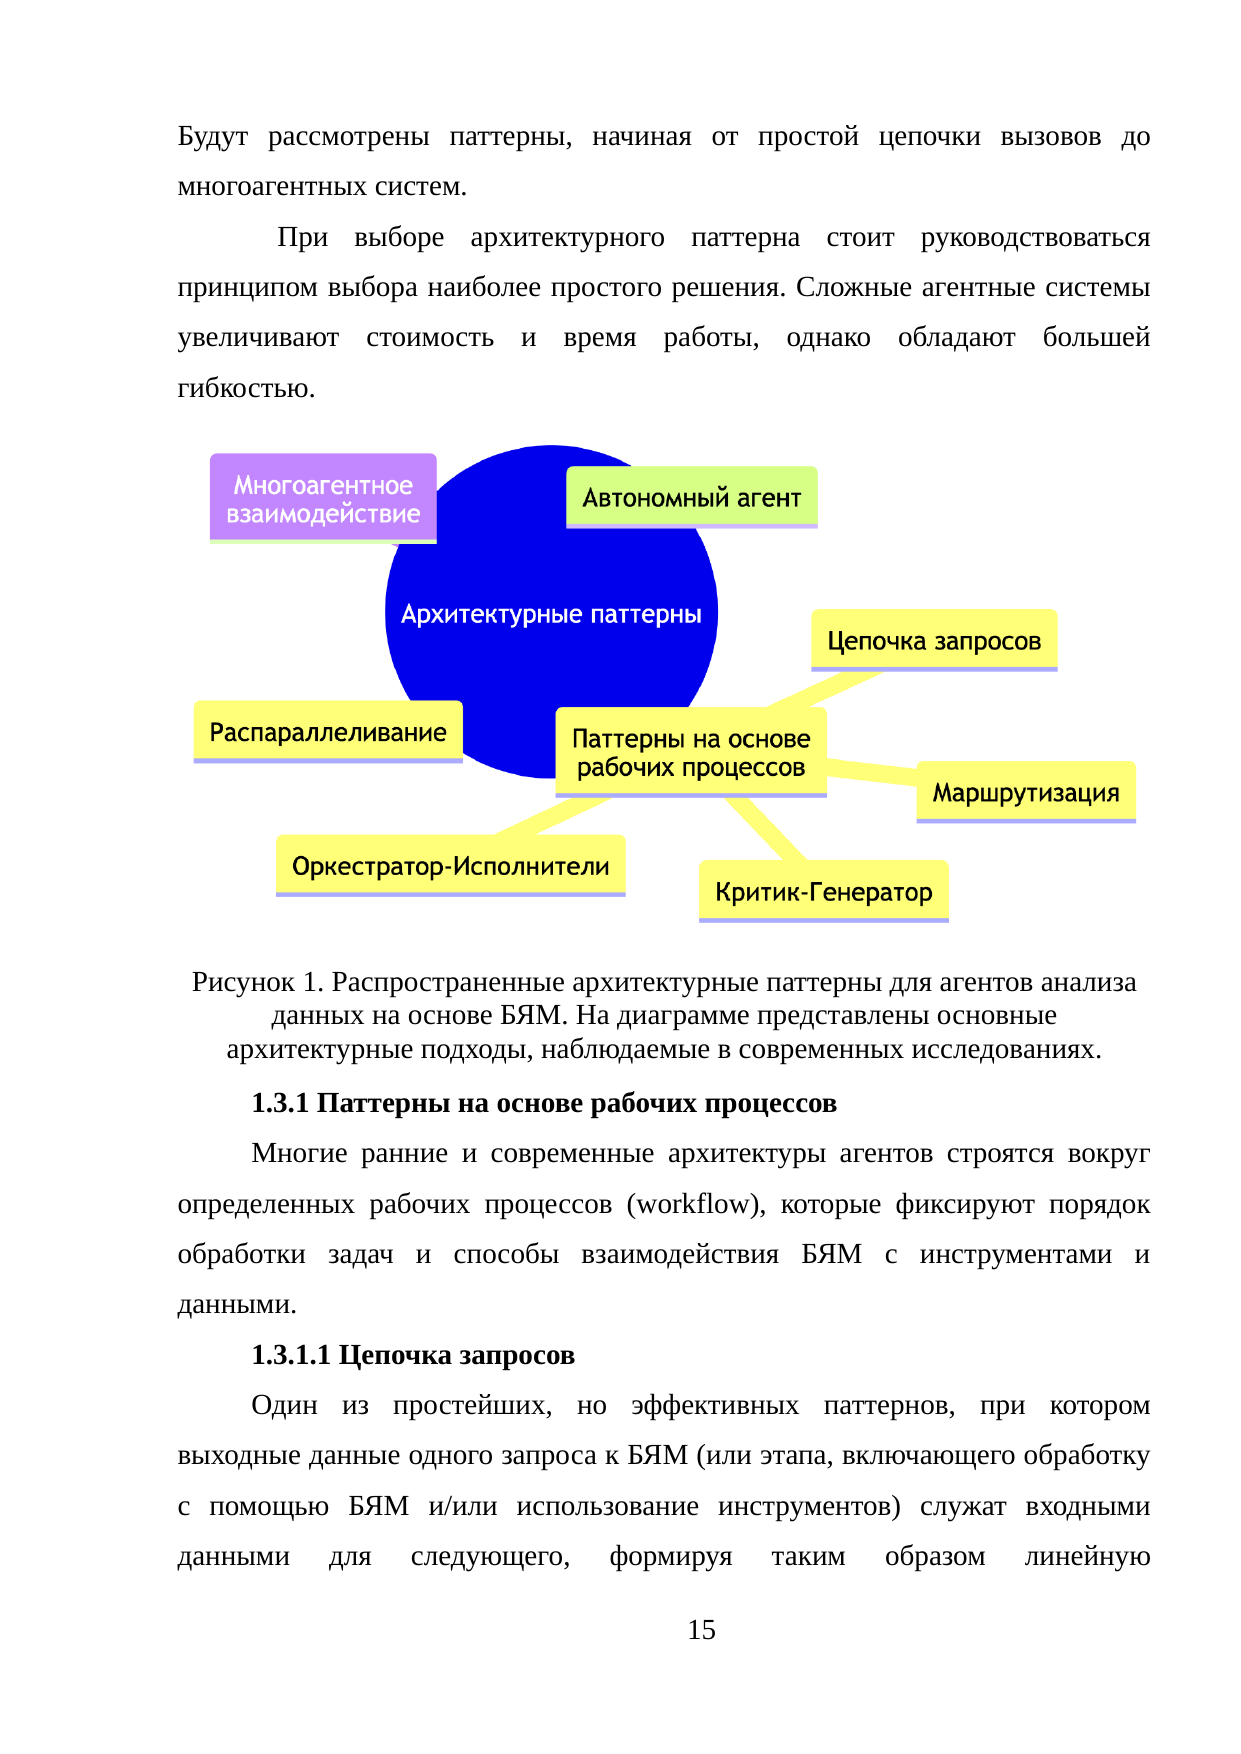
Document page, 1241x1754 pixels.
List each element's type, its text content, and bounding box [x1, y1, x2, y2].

text Паттерны на основе рабочих процессов [251, 1085, 1152, 1119]
picture [177, 420, 1152, 943]
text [177, 118, 1152, 202]
text Цепочка запросов [251, 1337, 1152, 1370]
text Рисунок 1. Распространенные архитектурные паттерны для агентов анализа данных на основе БЯМ. На диаграмме представлены основные архитектурные подходы, наблюдаемые в современных исследованиях. [177, 964, 1152, 1064]
text При выборе архитектурного паттерна стоит руководствоваться принципом выбора наиболее простого решения. Сложные агентные системы увеличивают стоимость и время работы, однако обладают большей гибкостью. [177, 219, 1152, 403]
text Многие ранние и современные архитектуры агентов строятся вокруг определенных рабочих процессов (workflow), которые фиксируют порядок обработки задач и способы взаимодействия БЯМ с инструментами и данными. [177, 1136, 1152, 1320]
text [177, 1387, 1152, 1572]
